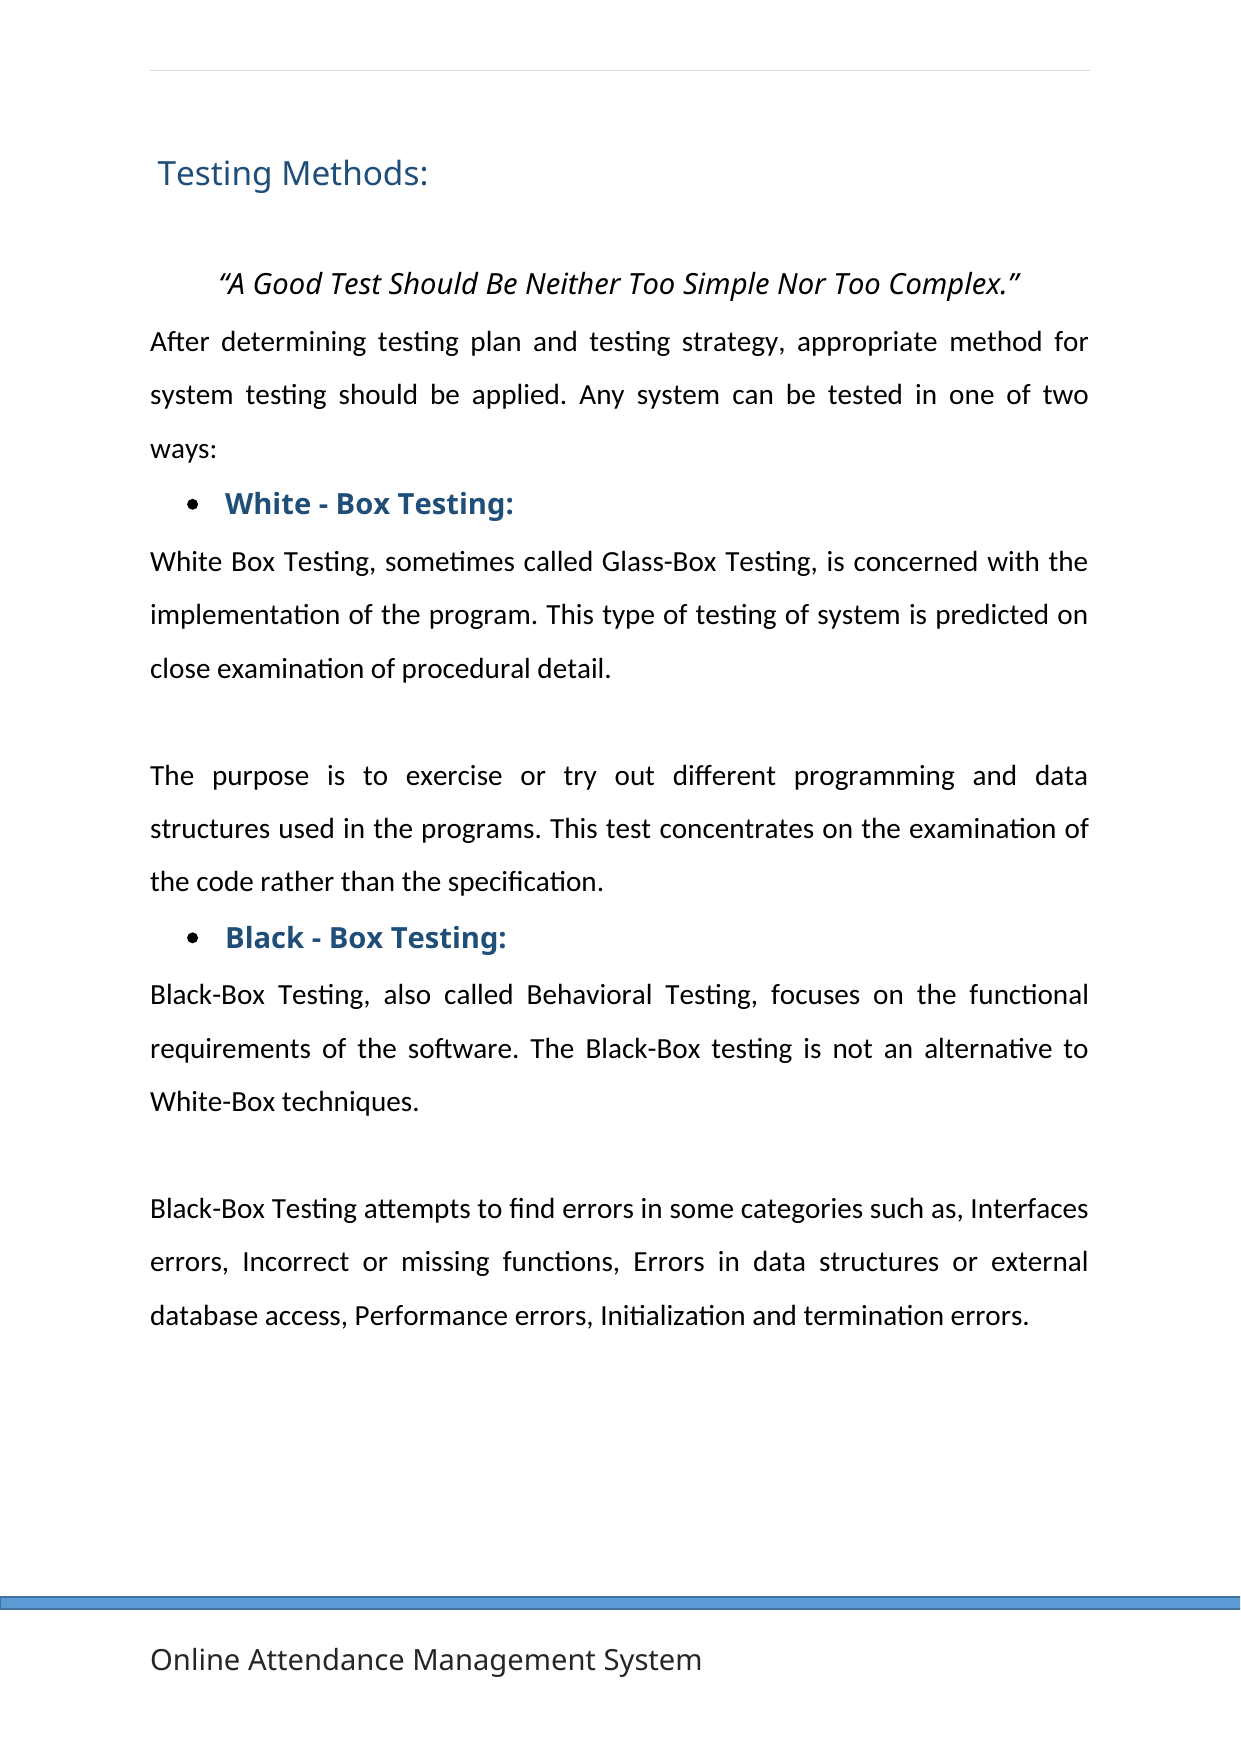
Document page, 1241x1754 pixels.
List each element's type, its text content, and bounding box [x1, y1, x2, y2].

text White Box Testing, sometimes called Glass-Box Testing, is concerned with the implementation of the program. This type of testing of system is predicted on close examination of procedural detail. [150, 543, 1090, 685]
text Black-Box Testing, also called Behavioral Testing, focuses on the functional requirements of the software. The Black-Box testing is not an alternative to White-Box techniques. [150, 976, 1090, 1119]
text The purpose is to exercise or try out different programming and data structures used in the programs. This test concentrates on the examination of the code rather than the specification. [150, 757, 1090, 899]
list White - Box Testing: [187, 483, 1090, 523]
text After determining testing plan and testing strategy, appropriate method for system testing should be applied. Any system can be tested in one of two ways: [150, 323, 1090, 466]
text Testing Methods: [150, 150, 1090, 195]
text Black-Box Testing attempts to find errors in some categories such as, Interfaces errors, Incorrect or missing functions, Errors in data structures or external database access, Performance errors, Initialization and termination errors. [150, 1190, 1090, 1333]
text “A Good Test Should Be Neither Too Simple Nor Too Complex.” [150, 263, 1090, 303]
list Black - Box Testing: [187, 917, 1090, 957]
